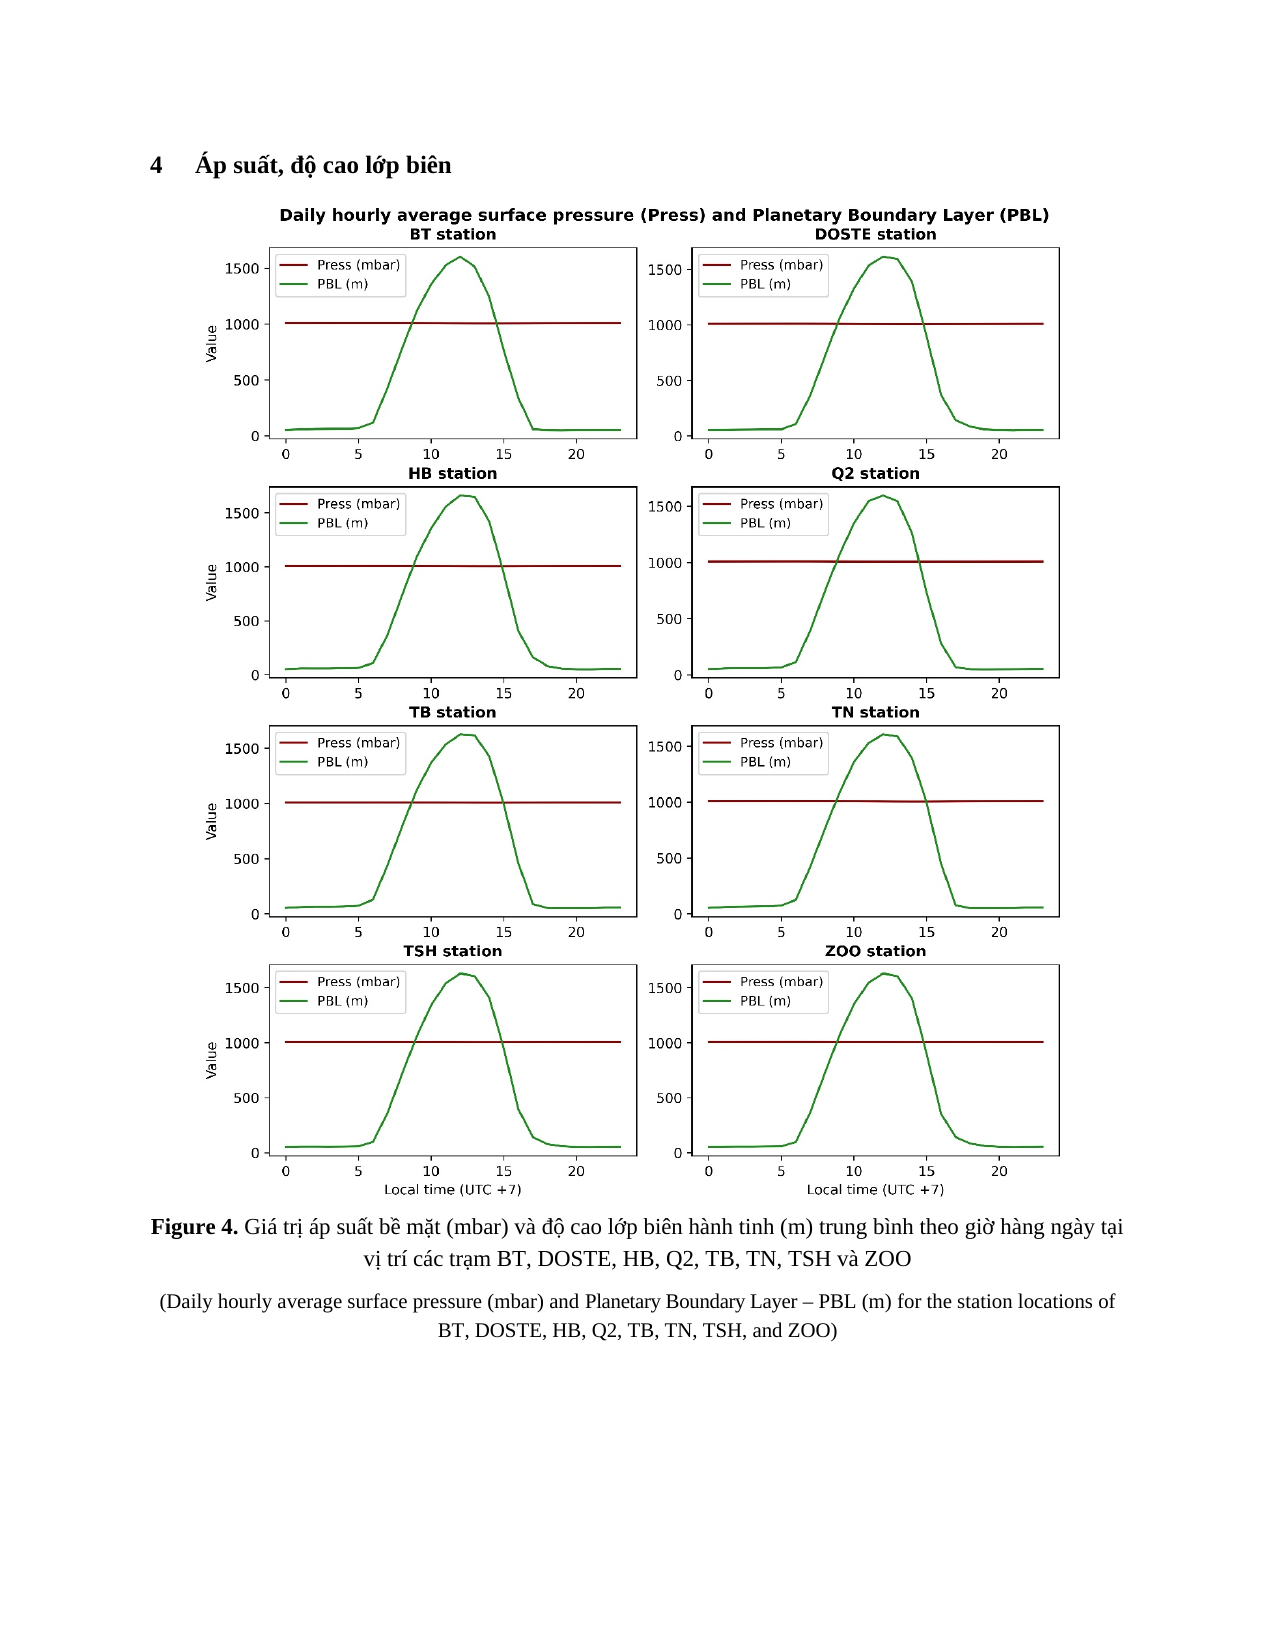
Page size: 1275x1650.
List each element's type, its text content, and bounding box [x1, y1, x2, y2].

subtitle Áp suất, độ cao lớp biên [150, 150, 1125, 179]
text (Daily hourly average surface pressure (mbar) and Planetary Boundary Layer – PBL (m) for the station locations of BT, DOSTE, HB, Q2, TB, TN, TSH, and ZOO) [150, 1289, 1125, 1342]
picture [200, 197, 1075, 1208]
